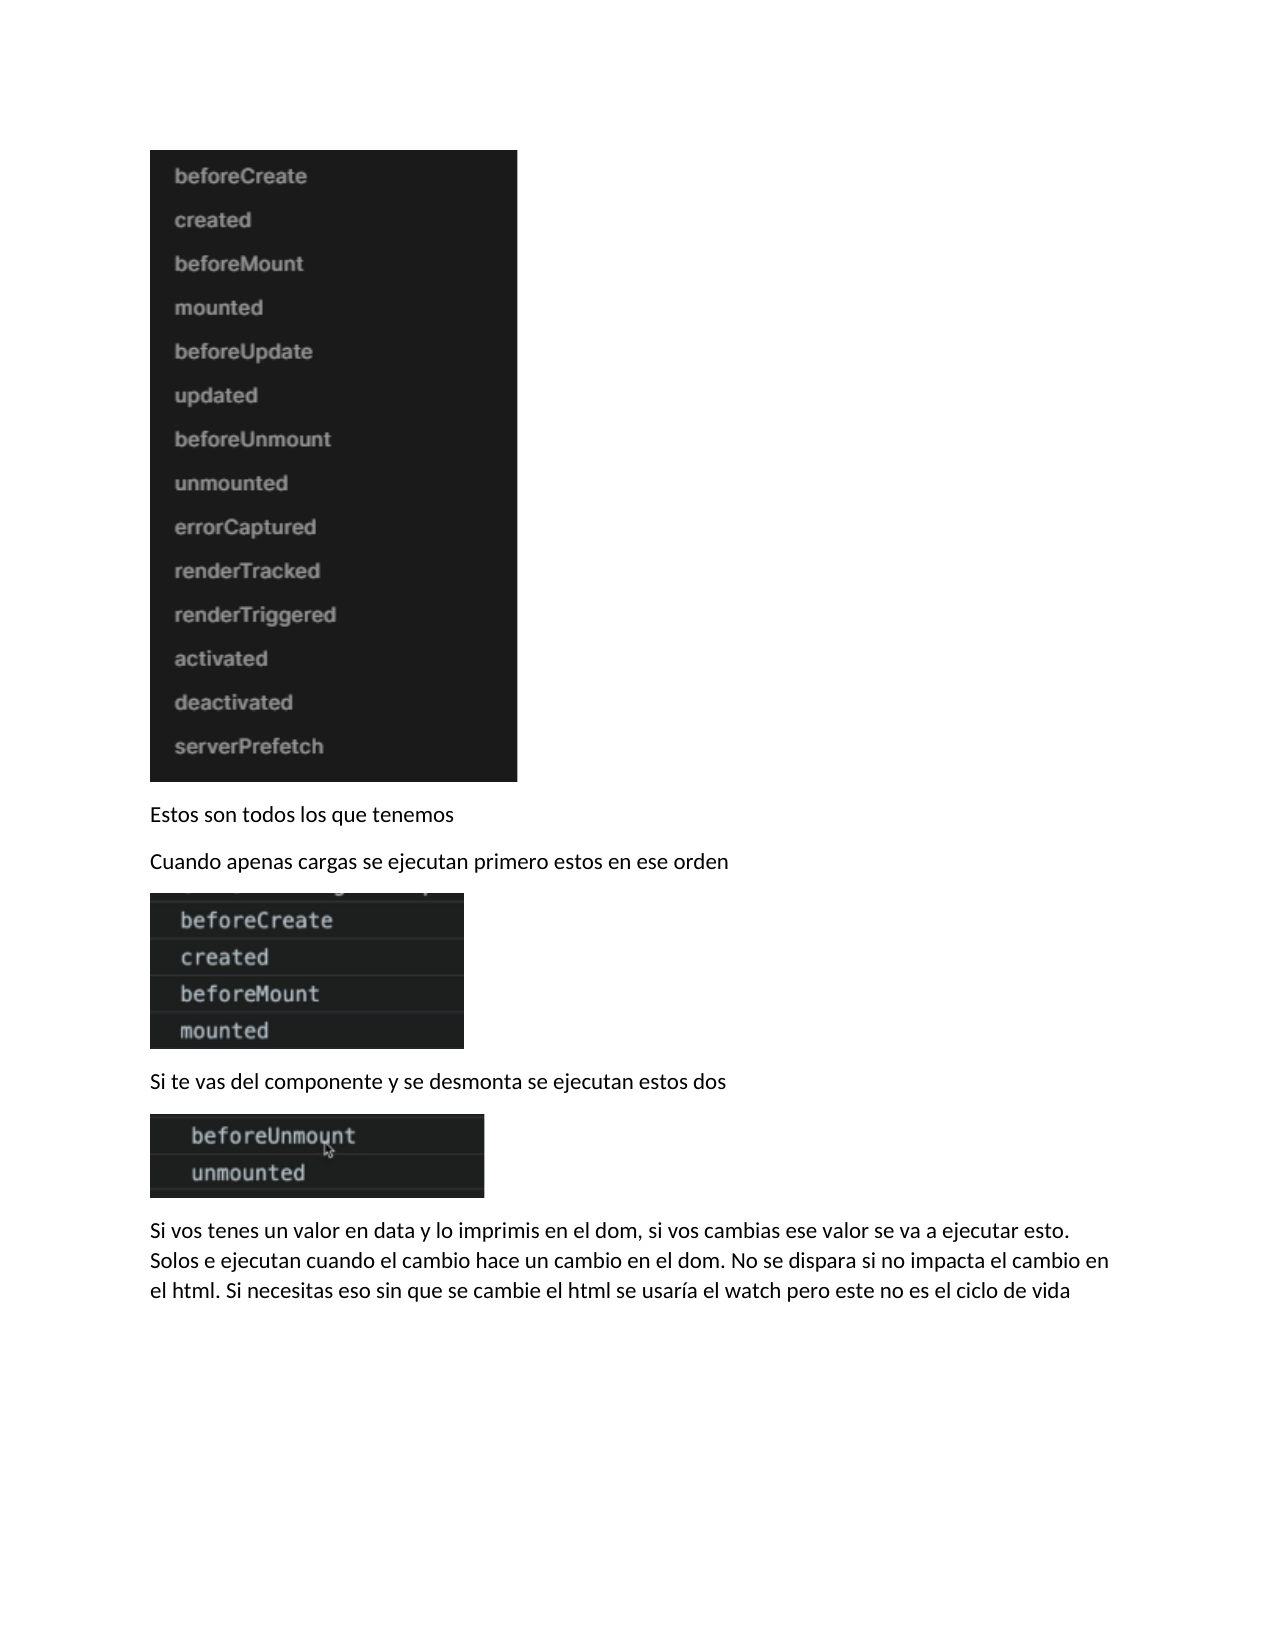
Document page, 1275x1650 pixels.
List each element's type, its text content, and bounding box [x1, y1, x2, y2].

text Si te vas del componente y se desmonta se ejecutan estos dos [150, 1067, 1125, 1096]
text Cuando apenas cargas se ejecutan primero estos en ese orden [150, 847, 1125, 875]
picture [150, 150, 518, 782]
text Estos son todos los que tenemos [150, 800, 1125, 828]
picture [150, 1114, 485, 1198]
picture [150, 893, 464, 1049]
text Si vos tenes un valor en data y lo imprimis en el dom, si vos cambias ese valor se va a ejecutar esto. Solos e ejecutan cuando el cambio hace un cambio en el dom. No se dispara si no impacta el cambio en el html. Si necesitas eso sin que se cambie el html se usaría el watch pero este no es el ciclo de vida [150, 1216, 1125, 1304]
